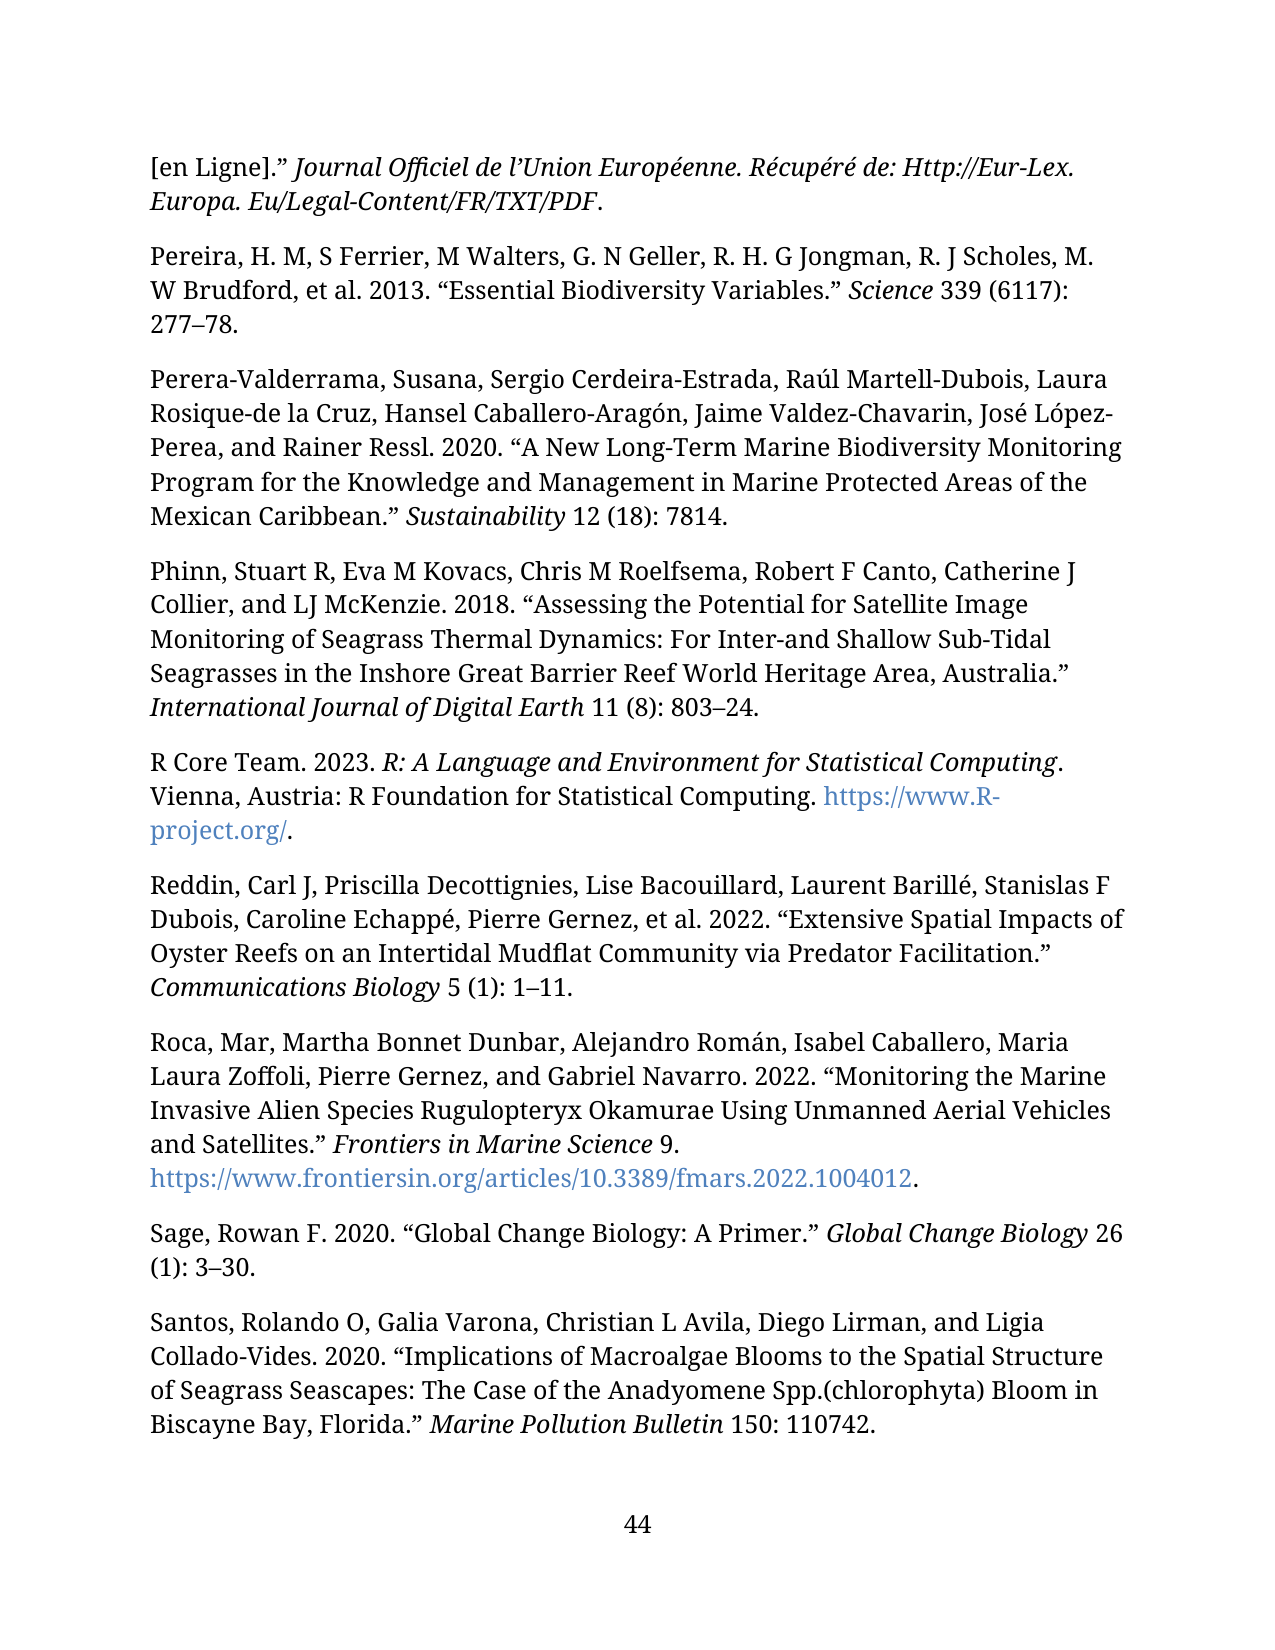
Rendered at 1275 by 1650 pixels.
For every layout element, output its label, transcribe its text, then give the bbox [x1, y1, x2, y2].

text Santos, Rolando O, Galia Varona, Christian L Avila, Diego Lirman, and Ligia Collado-Vides. 2020. “Implications of Macroalgae Blooms to the Spatial Structure of Seagrass Seascapes: The Case of the Anadyomene Spp.(chlorophyta) Bloom in Biscayne Bay, Florida.” Marine Pollution Bulletin 150: 110742. [150, 1304, 1125, 1441]
text Roca, Mar, Martha Bonnet Dunbar, Alejandro Román, Isabel Caballero, Maria Laura Zoffoli, Pierre Gernez, and Gabriel Navarro. 2022. “Monitoring the Marine Invasive Alien Species Rugulopteryx Okamurae Using Unmanned Aerial Vehicles and Satellites.” Frontiers in Marine Science 9. https://www.frontiersin.org/articles/10.3389/fmars.2022.1004012. [150, 1024, 1125, 1195]
text R Core Team. 2023. R: A Language and Environment for Statistical Computing. Vienna, Austria: R Foundation for Statistical Computing. https://www.R-project.org/. [150, 744, 1125, 846]
text Sage, Rowan F. 2020. “Global Change Biology: A Primer.” Global Change Biology 26 (1): 3–30. [150, 1216, 1125, 1284]
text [150, 150, 1125, 218]
text Phinn, Stuart R, Eva M Kovacs, Chris M Roelfsema, Robert F Canto, Catherine J Collier, and LJ McKenzie. 2018. “Assessing the Potential for Satellite Image Monitoring of Seagrass Thermal Dynamics: For Inter-and Shallow Sub-Tidal Seagrasses in the Inshore Great Barrier Reef World Heritage Area, Australia.” International Journal of Digital Earth 11 (8): 803–24. [150, 553, 1125, 723]
text Perera-Valderrama, Susana, Sergio Cerdeira-Estrada, Raúl Martell-Dubois, Laura Rosique-de la Cruz, Hansel Caballero-Aragón, Jaime Valdez-Chavarin, José López-Perea, and Rainer Ressl. 2020. “A New Long-Term Marine Biodiversity Monitoring Program for the Knowledge and Management in Marine Protected Areas of the Mexican Caribbean.” Sustainability 12 (18): 7814. [150, 362, 1125, 532]
text Reddin, Carl J, Priscilla Decottignies, Lise Bacouillard, Laurent Barillé, Stanislas F Dubois, Caroline Echappé, Pierre Gernez, et al. 2022. “Extensive Spatial Impacts of Oyster Reefs on an Intertidal Mudflat Community via Predator Facilitation.” Communications Biology 5 (1): 1–11. [150, 867, 1125, 1003]
text Pereira, H. M, S Ferrier, M Walters, G. N Geller, R. H. G Jongman, R. J Scholes, M. W Brudford, et al. 2013. “Essential Biodiversity Variables.” Science 339 (6117): 277–78. [150, 239, 1125, 341]
